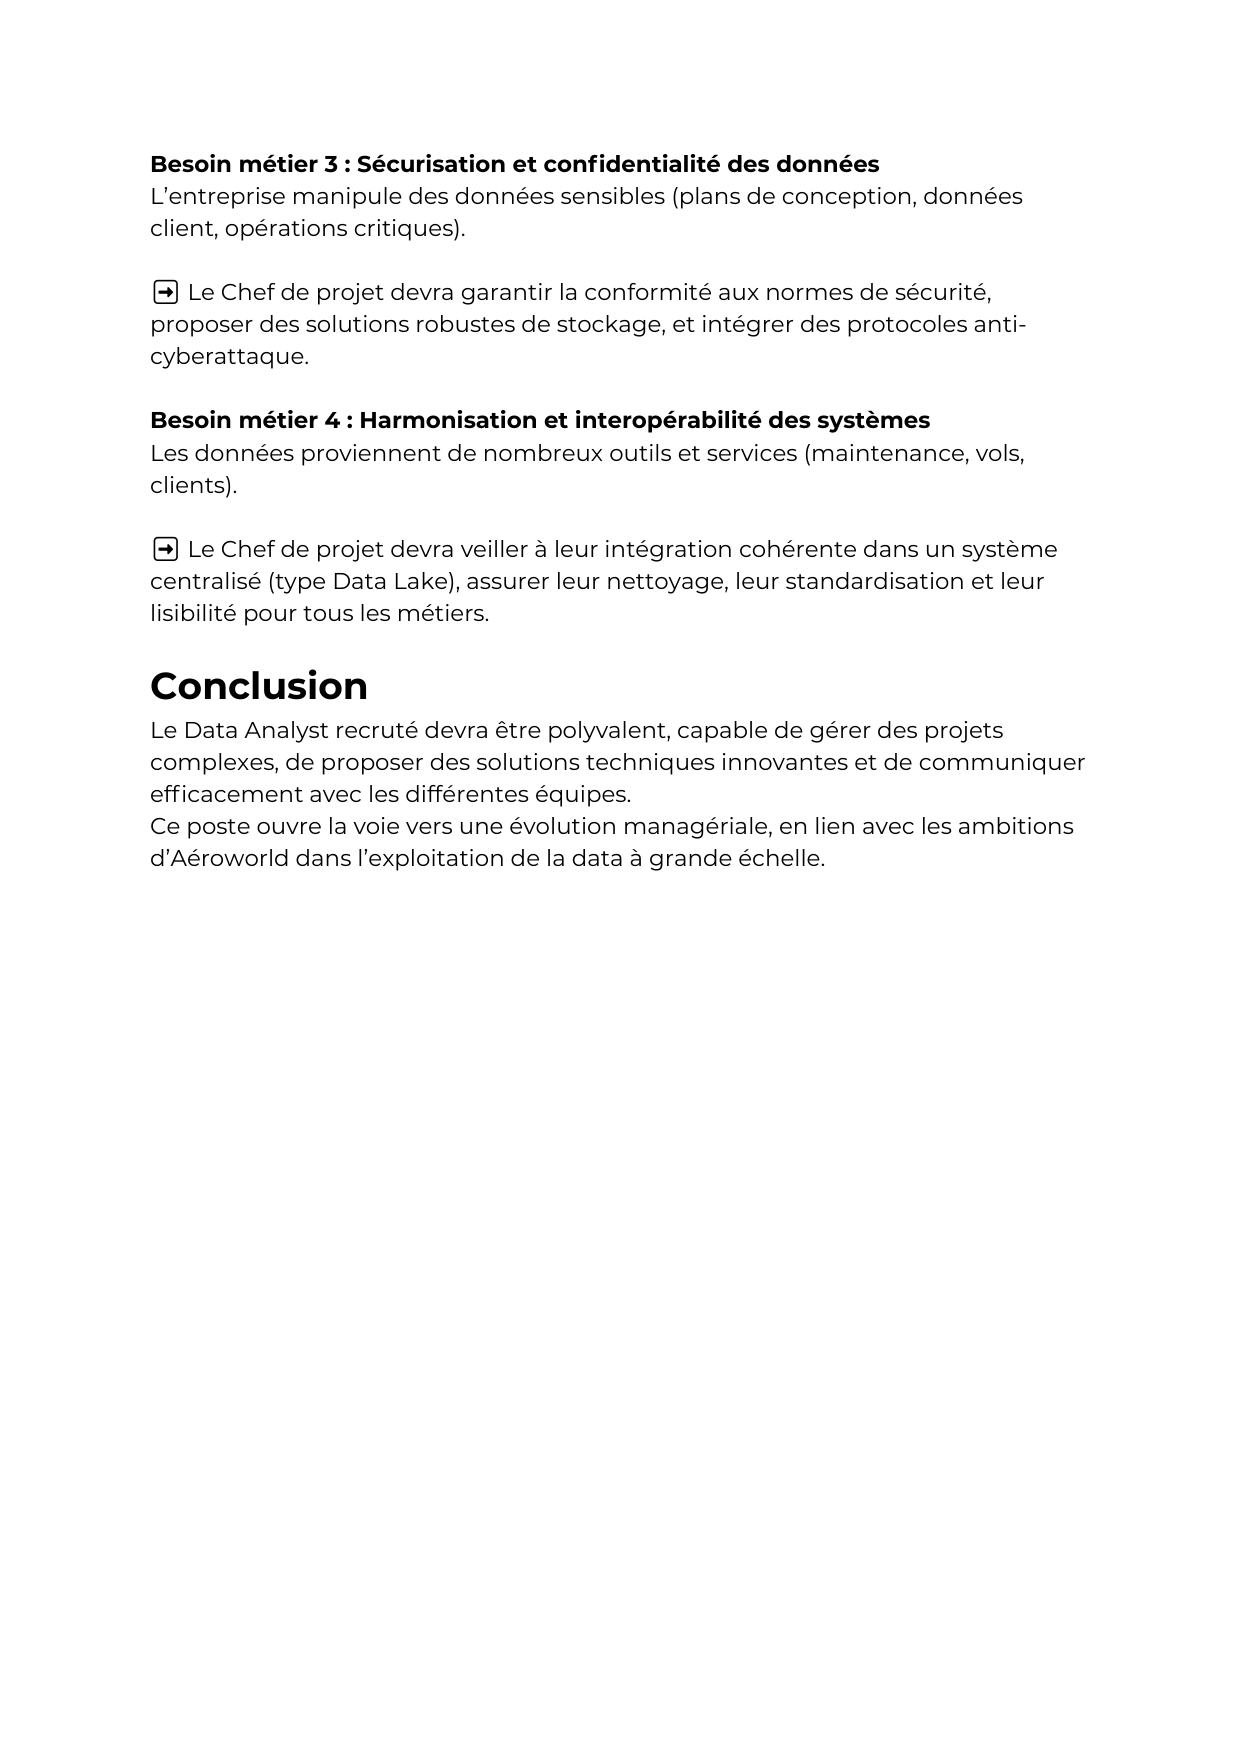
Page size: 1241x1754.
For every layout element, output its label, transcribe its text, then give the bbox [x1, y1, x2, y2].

text Le Data Analyst recruté devra être polyvalent, capable de gérer des projets complexes, de proposer des solutions techniques innovantes et de communiquer efficacement avec les différentes équipes. Ce poste ouvre la voie vers une évolution managériale, en lien avec les ambitions d’Aéroworld dans l’exploitation de la data à grande échelle. [150, 716, 1090, 872]
text Besoin métier 3 : Sécurisation et confidentialité des données [150, 150, 1090, 178]
text L’entreprise manipule des données sensibles (plans de conception, données client, opérations critiques). [150, 182, 1090, 242]
text Besoin métier 4 : Harmonisation et interopérabilité des systèmes [150, 407, 1090, 434]
text ➡️ Le Chef de projet devra garantir la conformité aux normes de sécurité, proposer des solutions robustes de stockage, et intégrer des protocoles anti-cyberattaque. [150, 246, 1090, 370]
text Conclusion [150, 663, 1090, 709]
text Les données proviennent de nombreux outils et services (maintenance, vols, clients). [150, 439, 1090, 499]
text ➡️ Le Chef de projet devra veiller à leur intégration cohérente dans un système centralisé (type Data Lake), assurer leur nettoyage, leur standardisation et leur lisibilité pour tous les métiers. [150, 503, 1090, 627]
